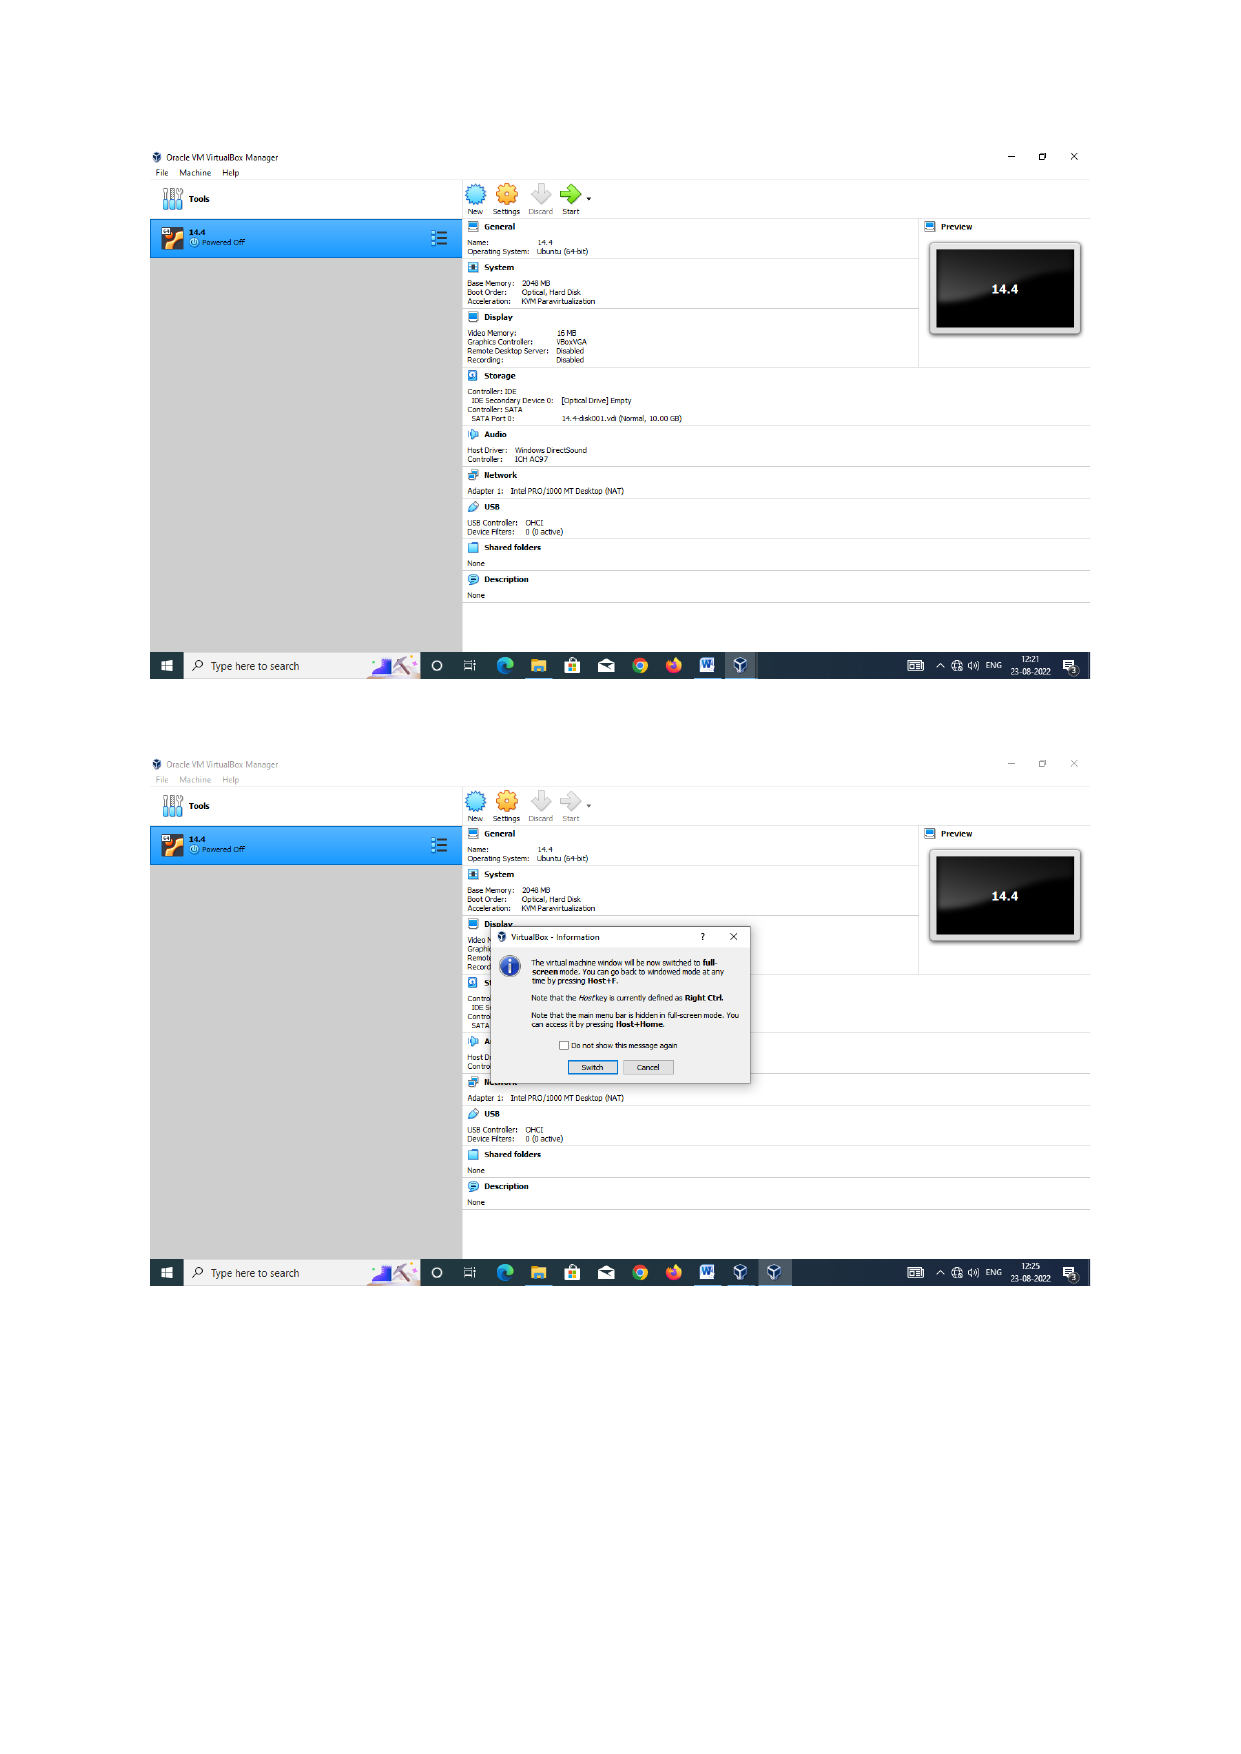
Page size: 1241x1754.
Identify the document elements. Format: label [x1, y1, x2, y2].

picture [150, 150, 1091, 679]
picture [150, 756, 1091, 1286]
